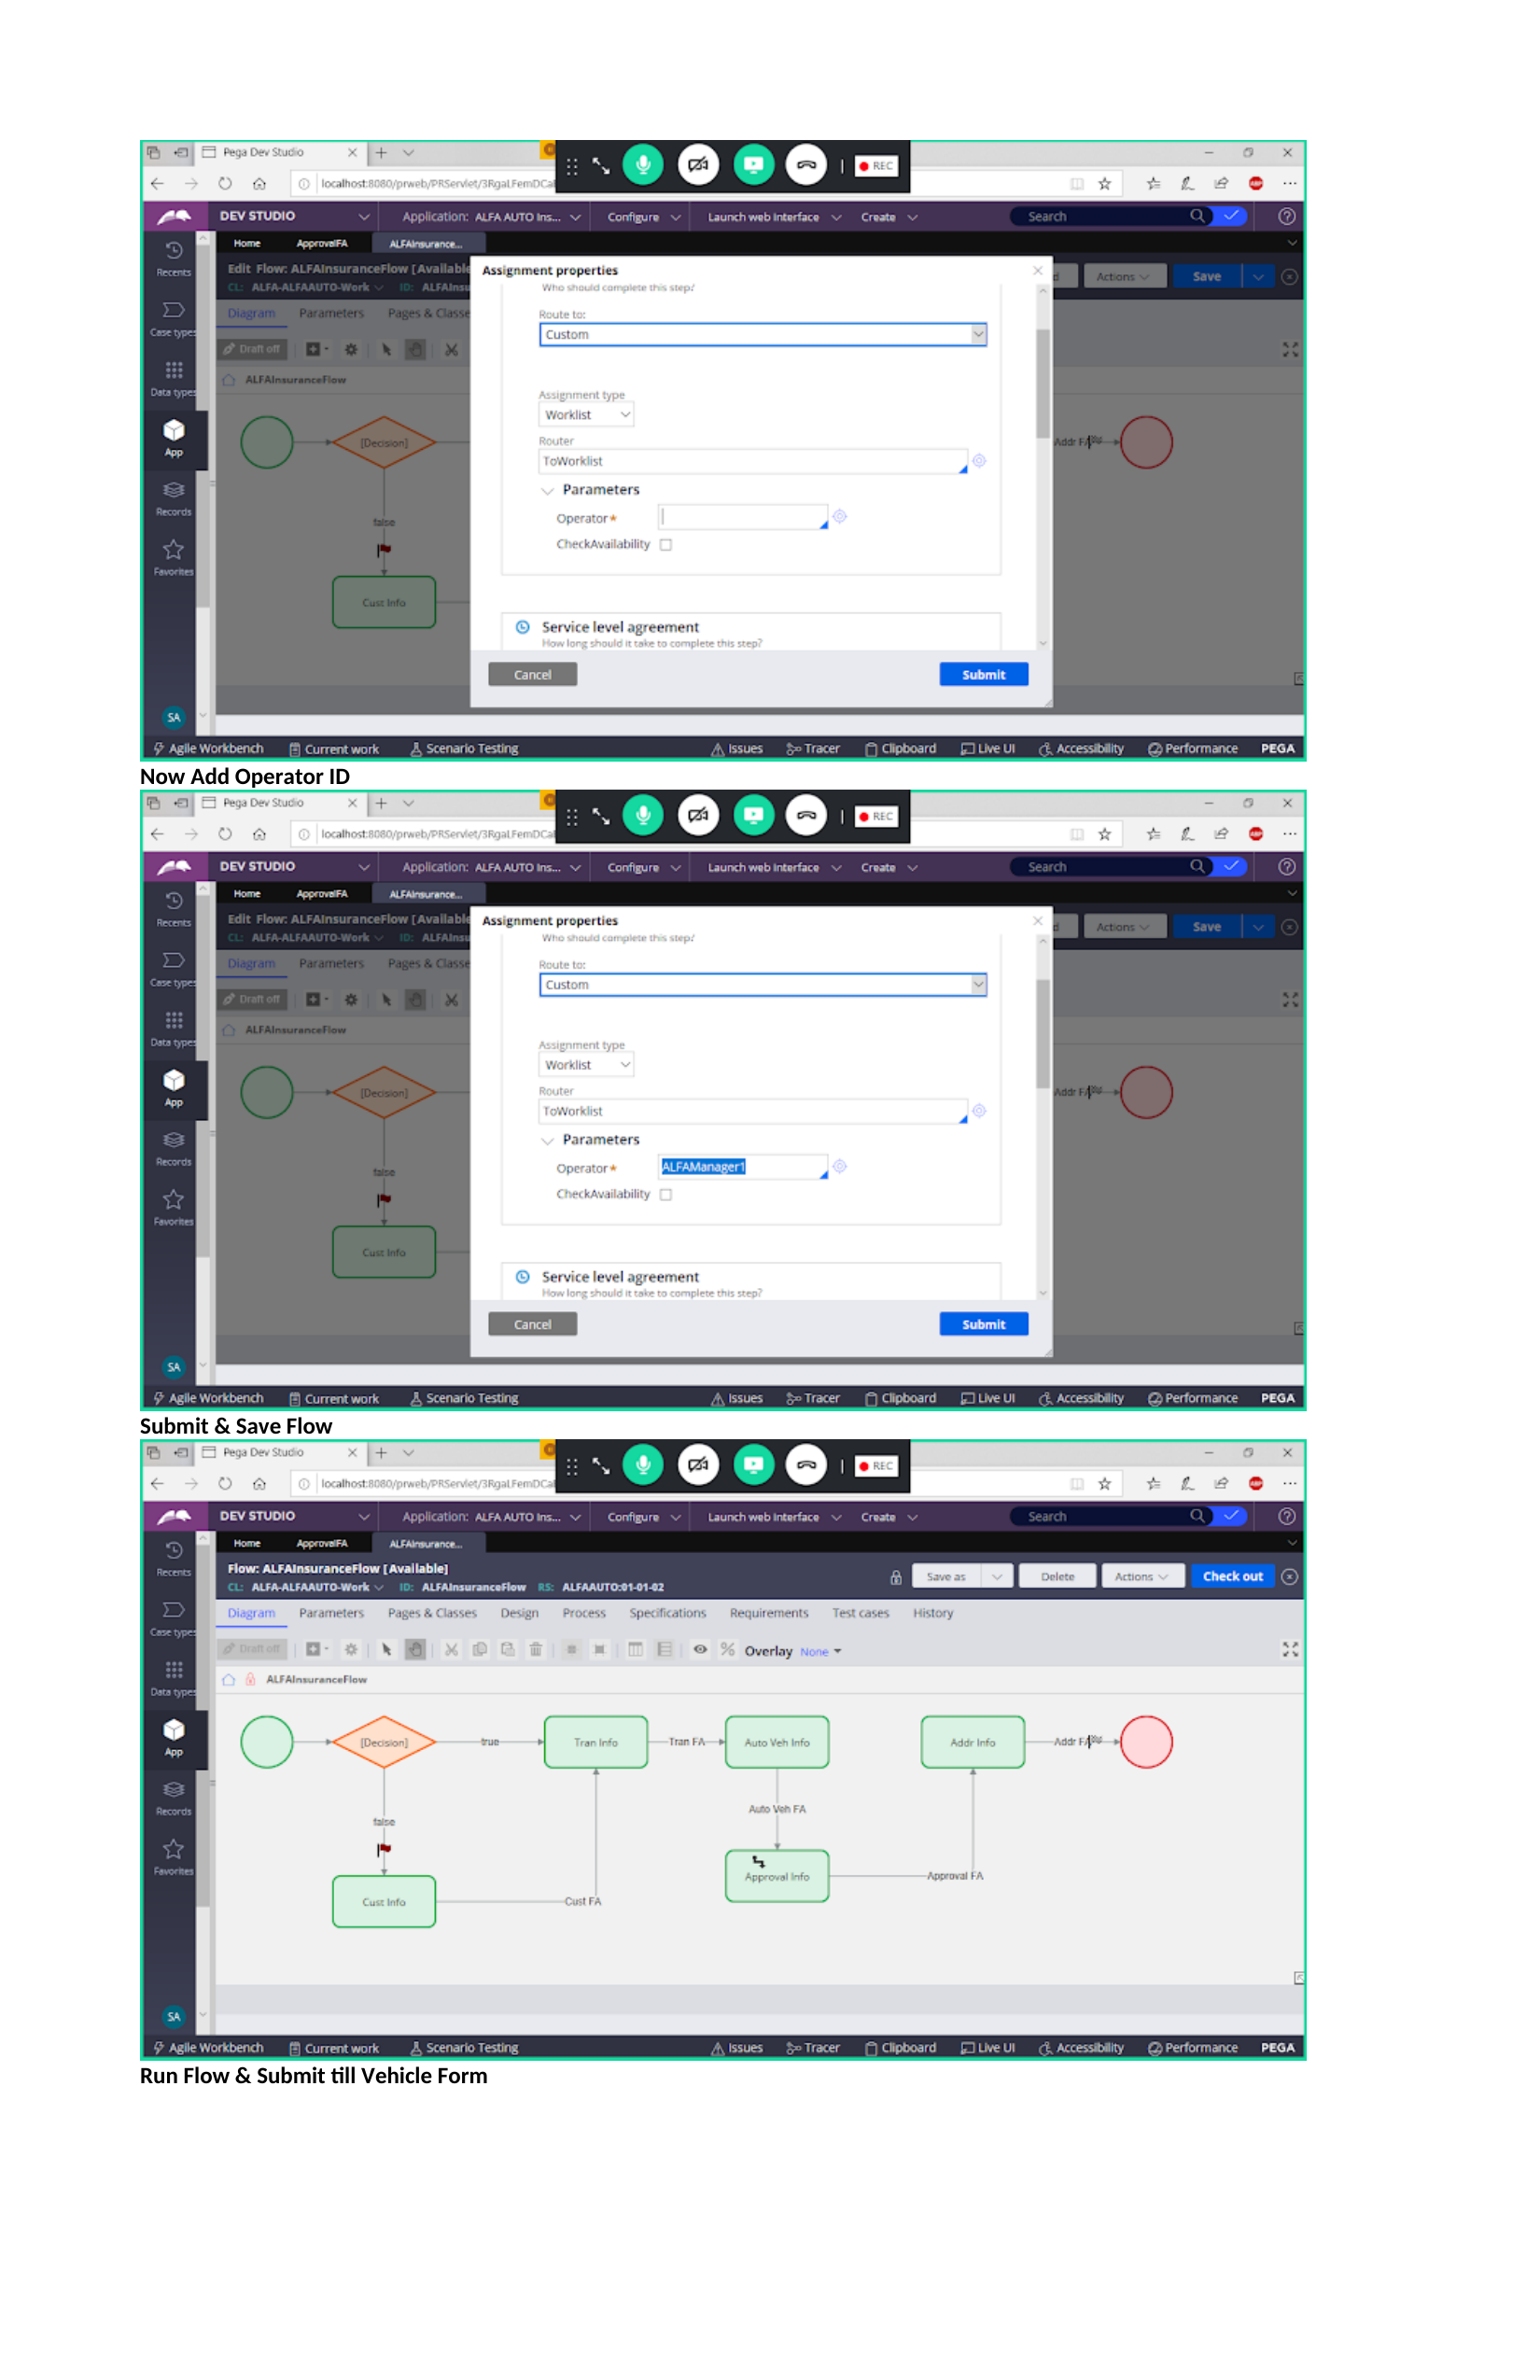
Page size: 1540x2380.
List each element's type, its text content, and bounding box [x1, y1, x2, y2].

text Submit & Save Flow [140, 1411, 1400, 1439]
picture [140, 790, 1307, 1411]
text Now Add Operator ID [140, 762, 1400, 790]
text Run Flow & Submit till Vehicle Form [140, 2061, 1400, 2089]
picture [140, 140, 1307, 762]
picture [140, 1439, 1307, 2061]
